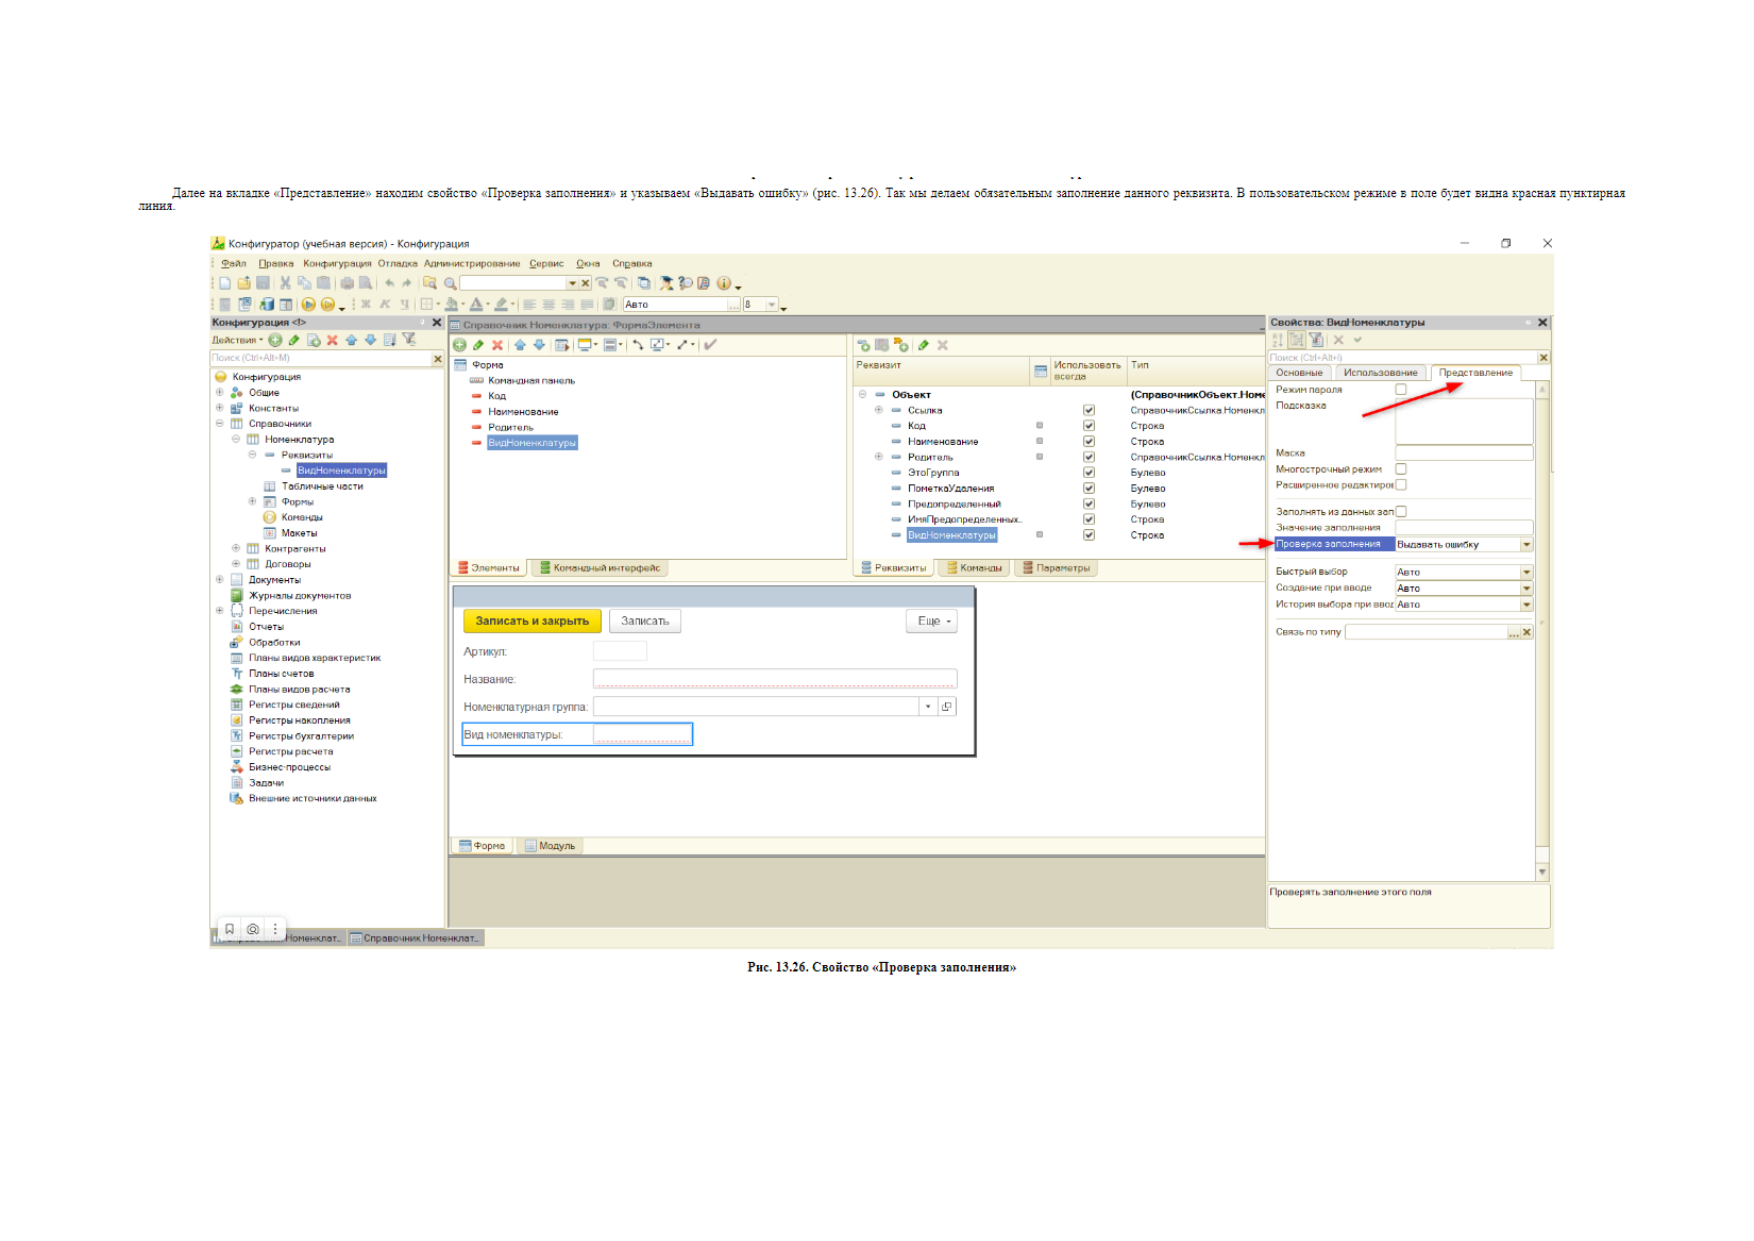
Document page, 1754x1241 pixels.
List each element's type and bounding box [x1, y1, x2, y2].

picture [118, 177, 1636, 980]
